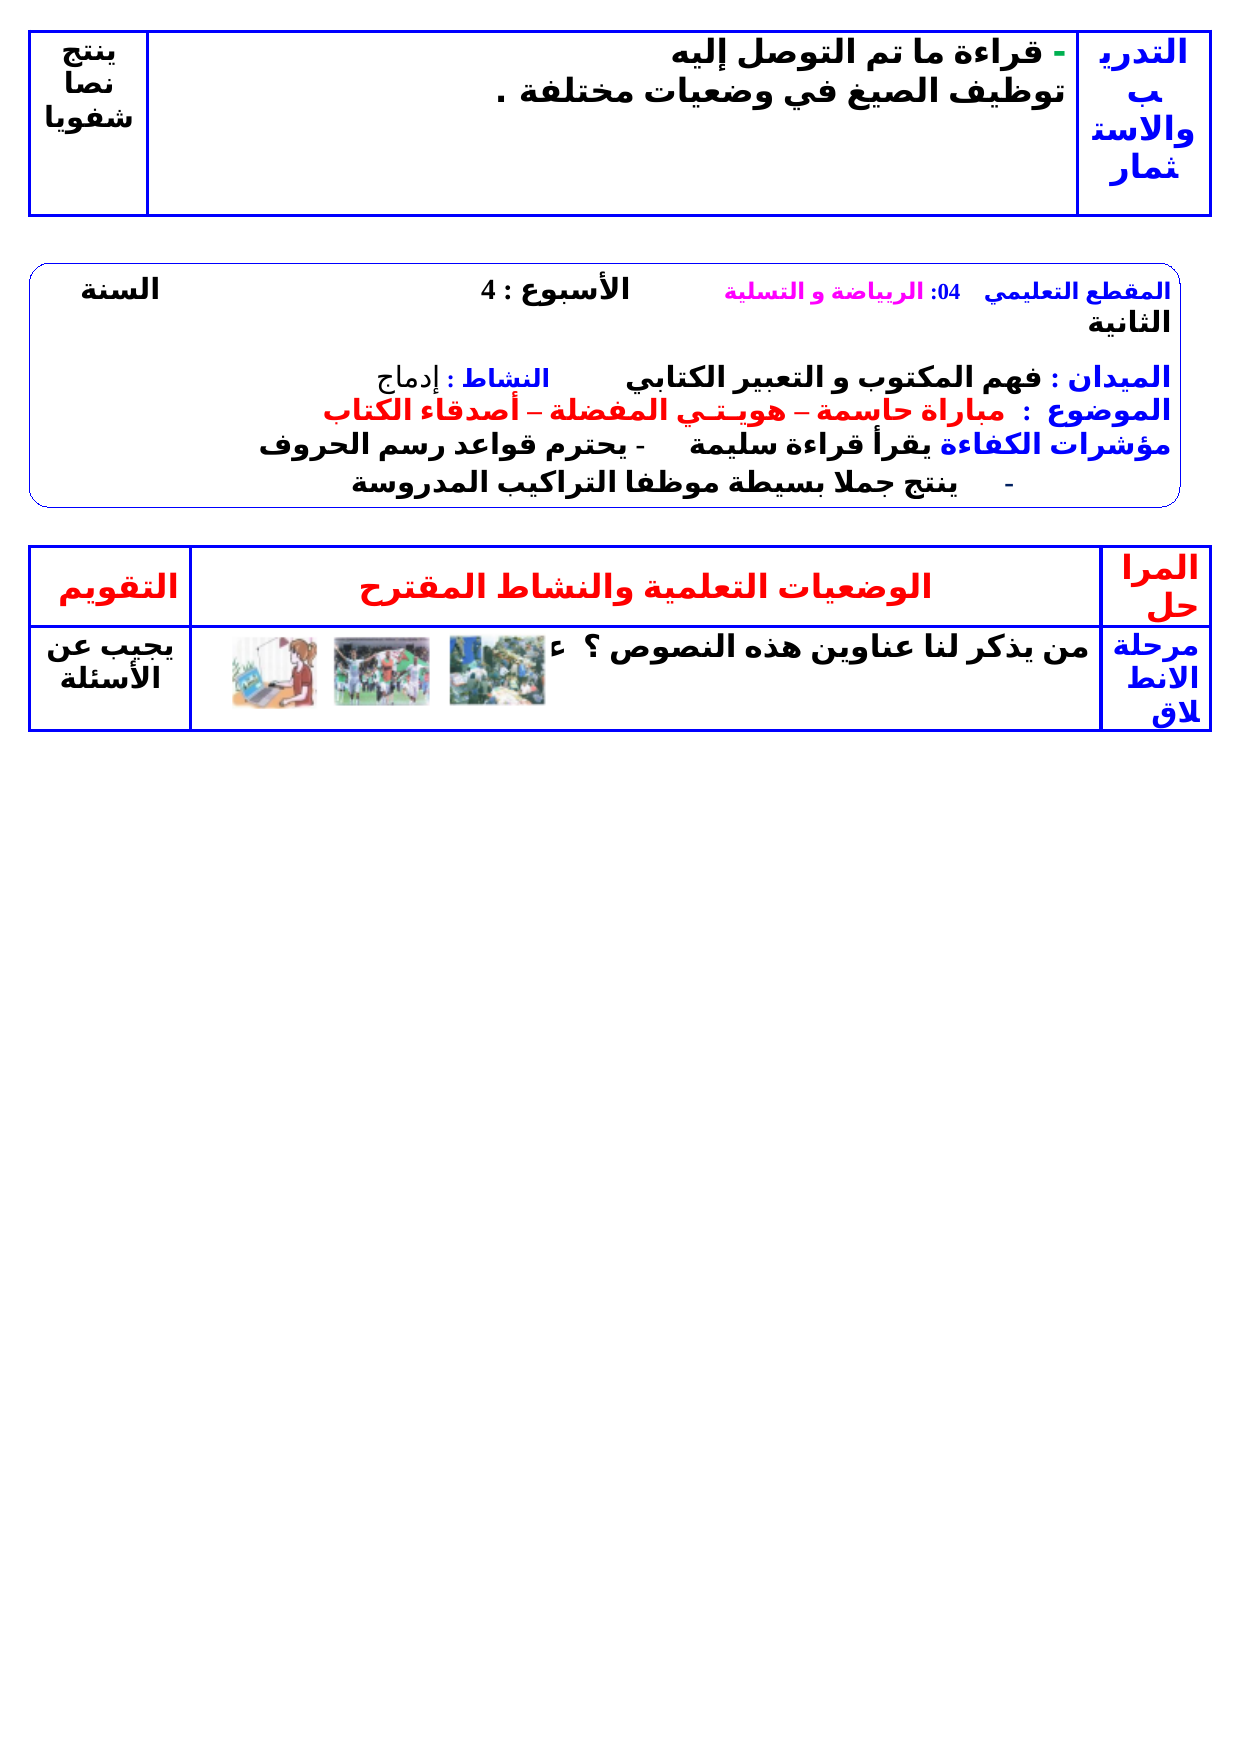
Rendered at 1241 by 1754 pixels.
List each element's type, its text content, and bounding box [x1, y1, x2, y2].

picture [231, 628, 552, 717]
table_cell يجيب عن الأسئلة [31, 628, 189, 728]
table_cell من یذكر لنا عناوین ھذه النصوص ؟ عم یتحدث كل نص ؟ [192, 628, 1099, 728]
table_header المراحل [1103, 548, 1209, 625]
table_cell ينتج نصا شفويا [31, 33, 146, 214]
table_header الوضعيات التعلمية والنشاط المقترح [192, 548, 1099, 625]
table_cell - قراءة ما تم التوصل إلیه توظیف الصیغ في وضعیات مختلفة . [149, 33, 1076, 214]
table_cell التدريب والاستثمار [1079, 33, 1209, 214]
table_header التقويم [31, 548, 189, 625]
table_cell مرحلة الانطلاق [1103, 628, 1209, 728]
